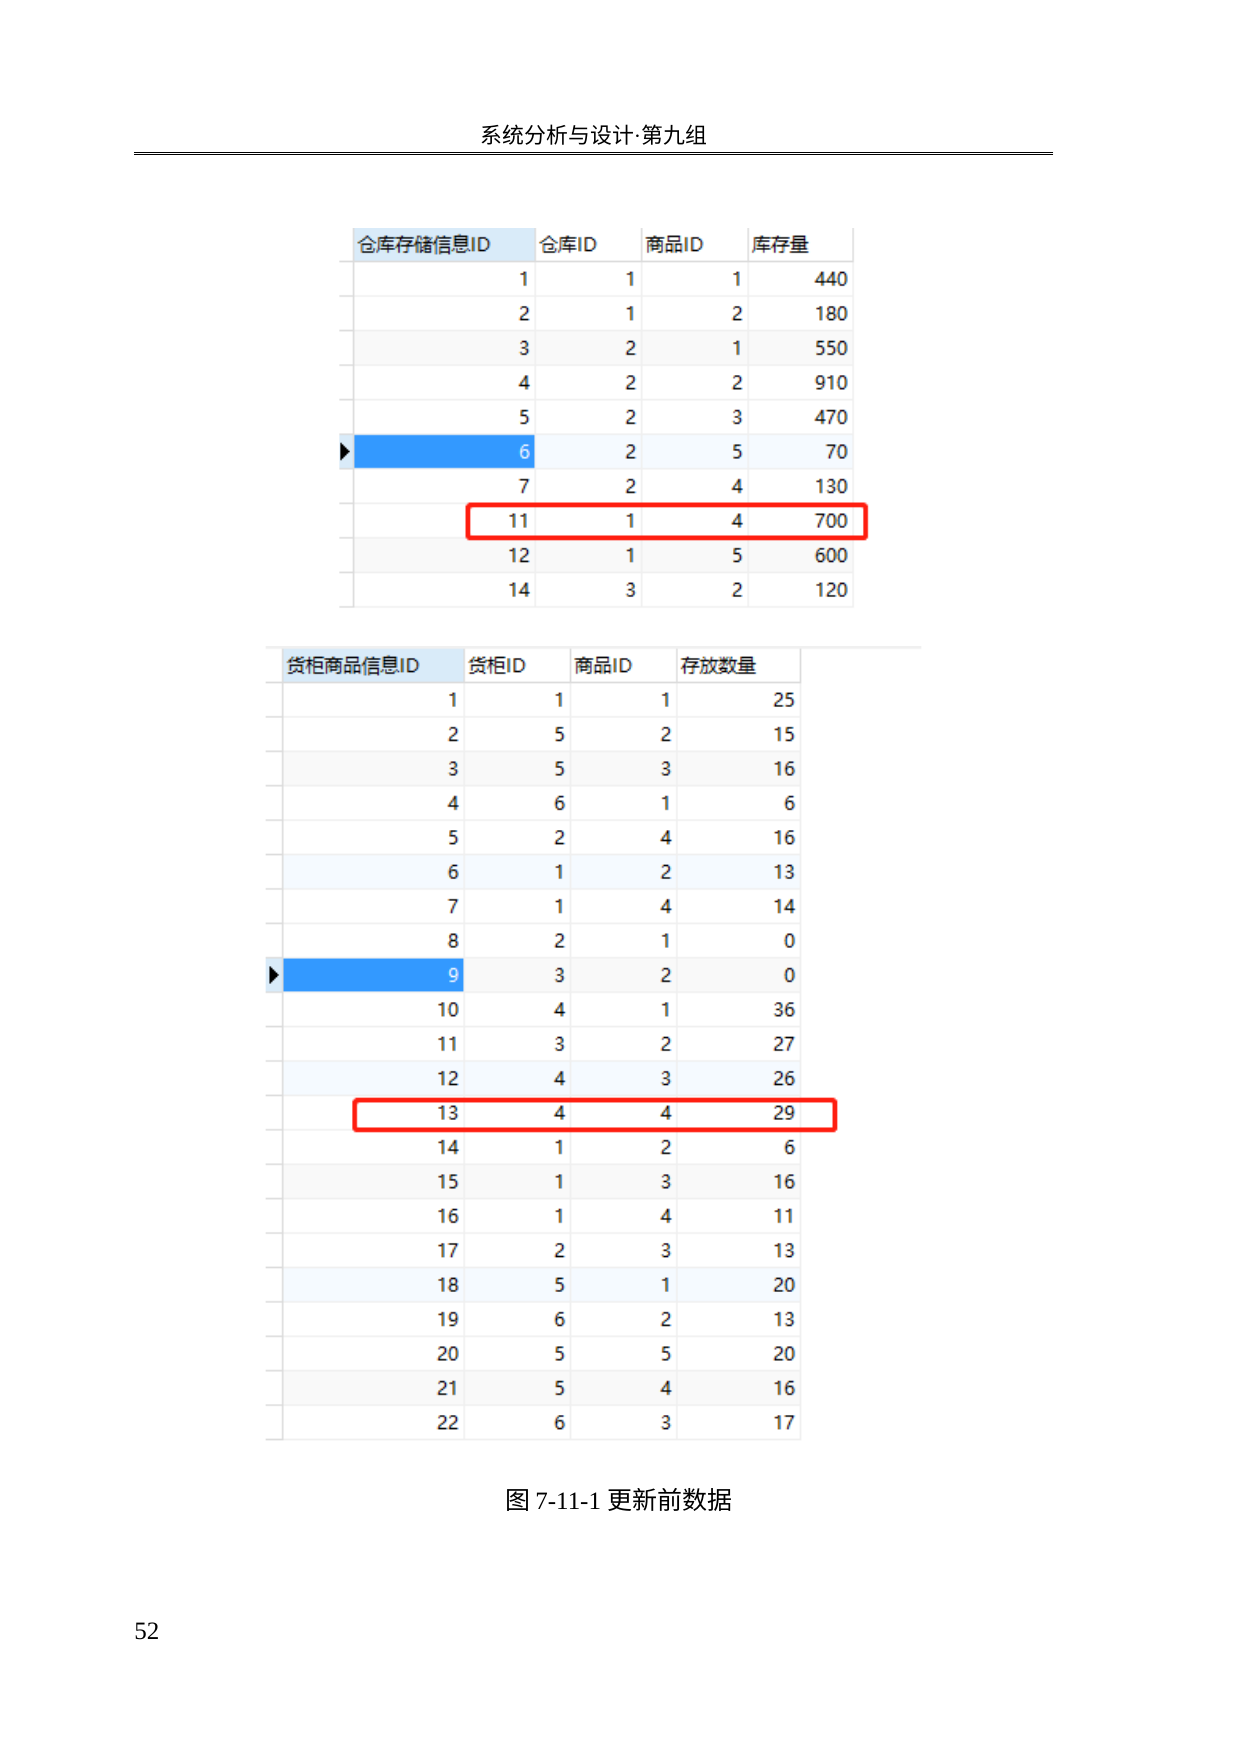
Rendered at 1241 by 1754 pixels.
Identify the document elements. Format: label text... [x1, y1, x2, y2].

text 图7-11-1 更新前数据 [134, 1480, 1053, 1517]
picture [339, 228, 898, 641]
picture [265, 646, 922, 1475]
